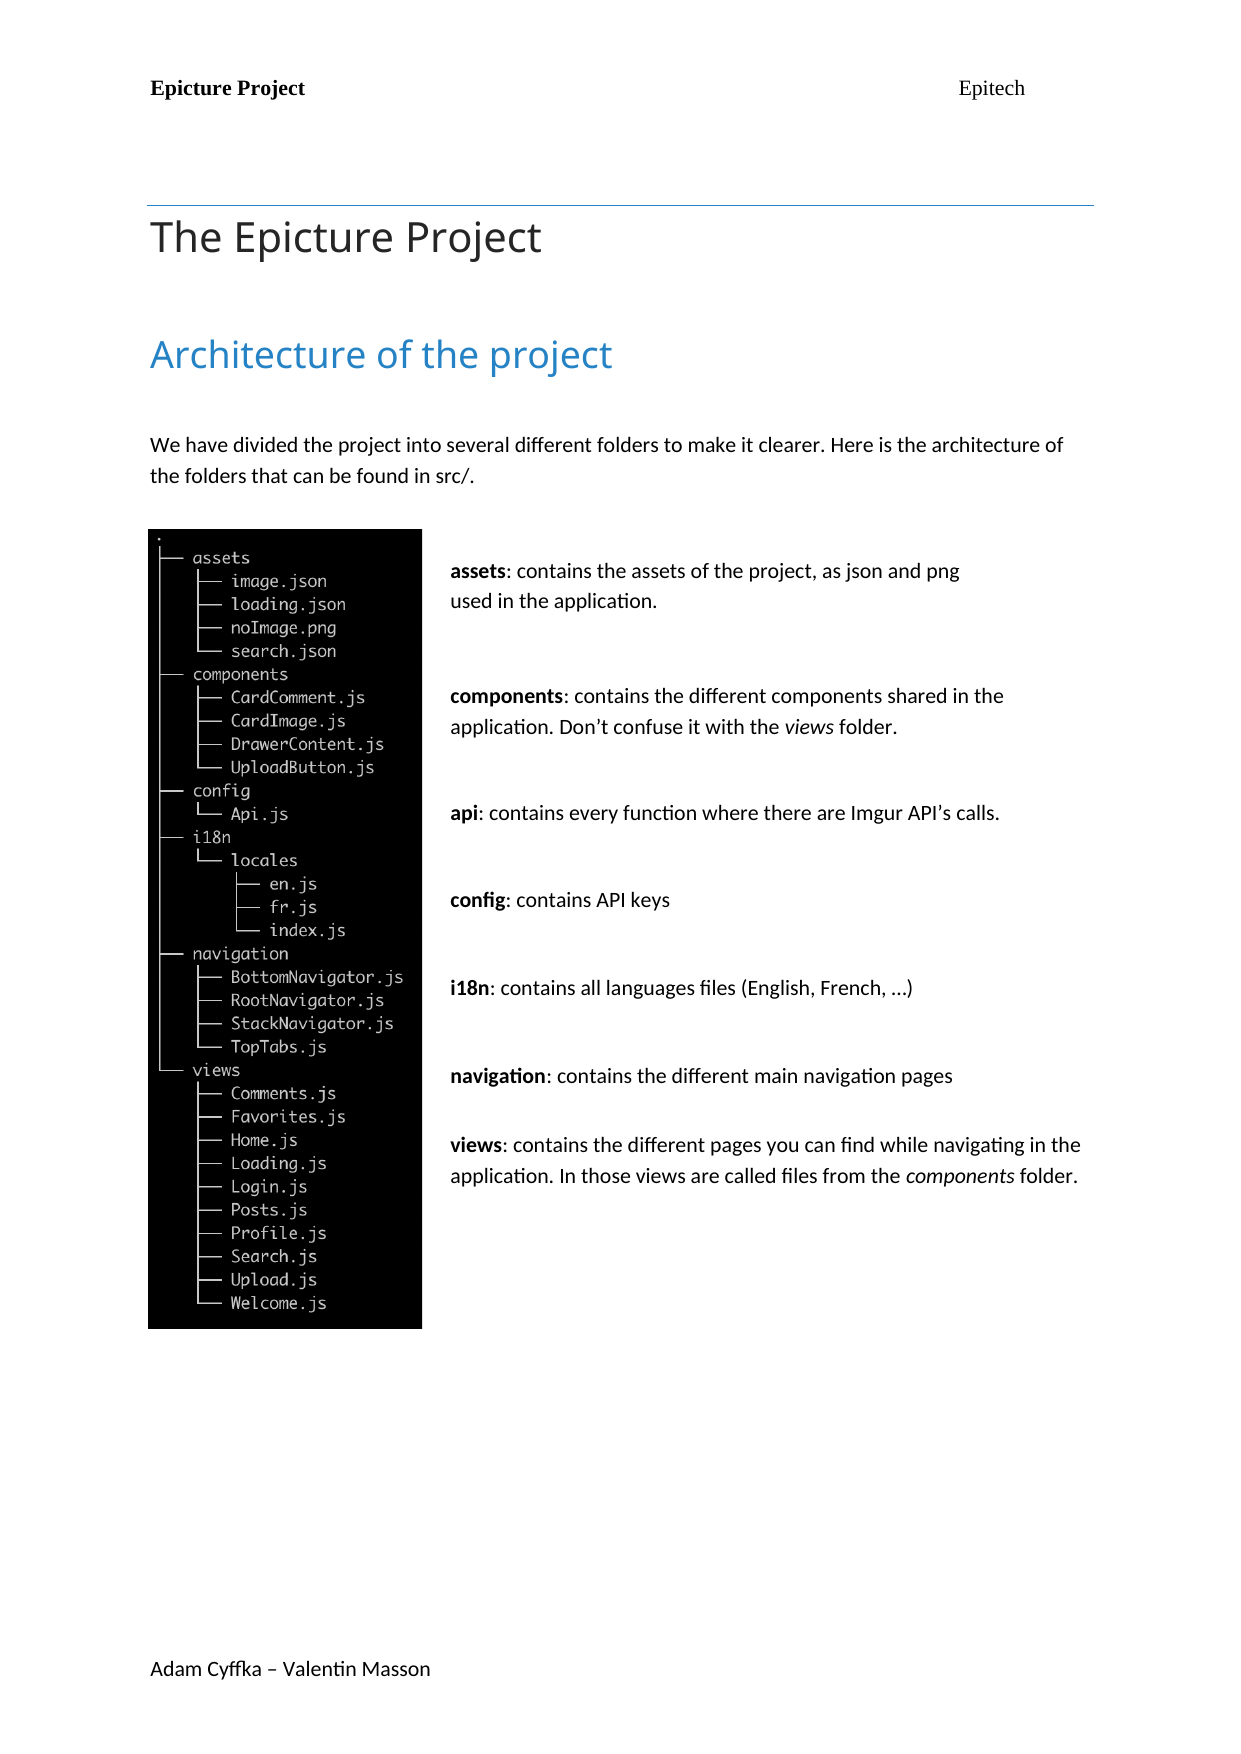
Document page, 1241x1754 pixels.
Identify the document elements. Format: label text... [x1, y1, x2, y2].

text application. Don’t confuse it with the views folder. [450, 713, 1105, 739]
text components: contains the different components shared in the [450, 682, 1105, 709]
text Architecture of the project [150, 328, 1105, 379]
text We have divided the project into several different folders to make it clearer. Here is the architecture of the folders that can be found in src/. [150, 431, 1066, 489]
text navigation: contains the different main navigation pages [450, 1062, 1105, 1089]
text assets: contains the assets of the project, as json and png used in the application. [450, 557, 997, 614]
text i18n: contains all languages files (English, French, …) [450, 974, 1105, 1001]
text api: contains every function where there are Imgur API’s calls. [450, 799, 1105, 826]
text views: contains the different pages you can find while navigating in the application. In those views are called files from the components folder. [450, 1131, 1083, 1189]
subtitle The Epicture Project [150, 150, 1105, 265]
text config: contains API keys [450, 887, 1105, 913]
picture [147, 529, 422, 1326]
